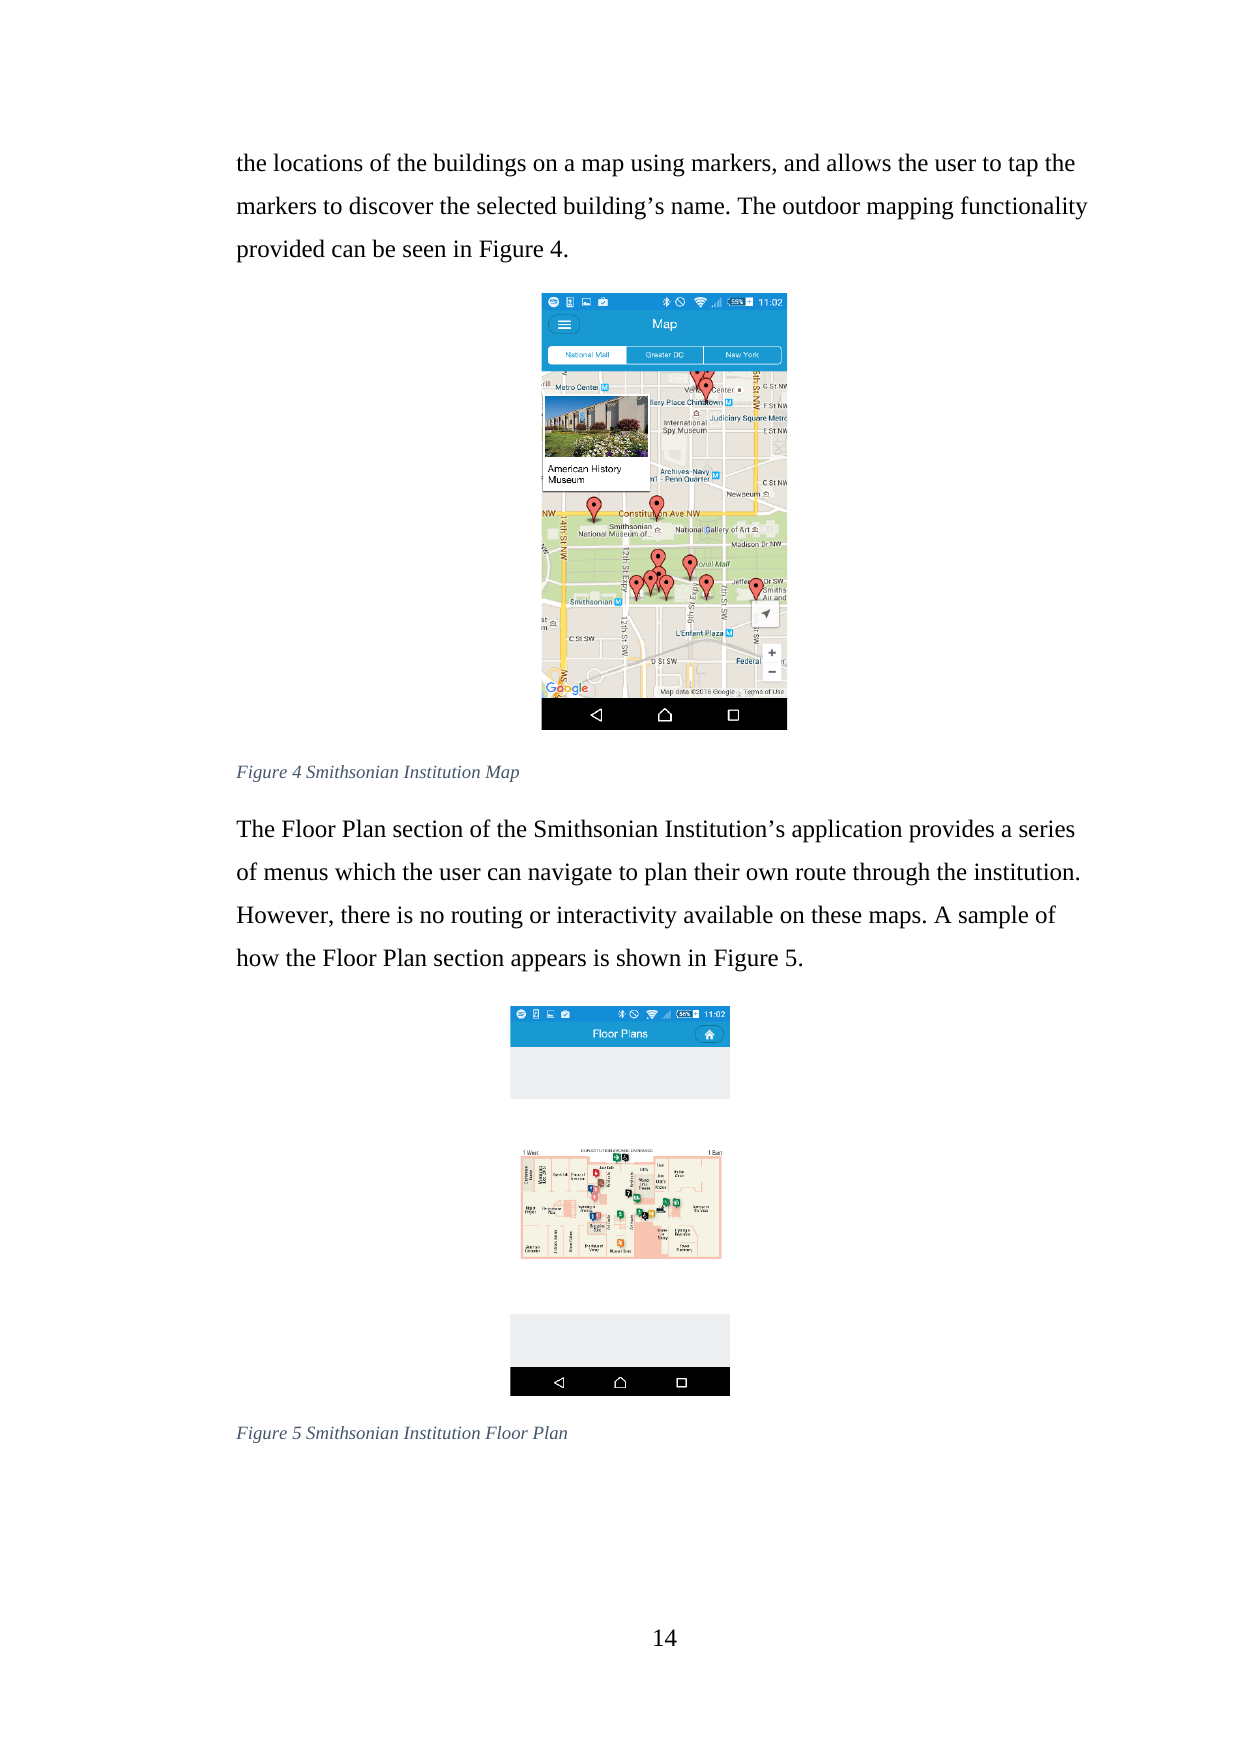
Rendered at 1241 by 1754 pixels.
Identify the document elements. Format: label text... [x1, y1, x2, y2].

subtitle Figure 4 Smithsonian Institution Map [236, 761, 1092, 783]
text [236, 148, 1092, 263]
picture [541, 293, 788, 730]
subtitle Figure 5 Smithsonian Institution Floor Plan [236, 1422, 1092, 1443]
picture [510, 1006, 730, 1396]
text The Floor Plan section of the Smithsonian Institution’s application provides a series of menus which the user can navigate to plan their own route through the institution. However, there is no routing or interactivity available on these maps. A sample of how the Floor Plan section appears is shown in Figure 5. [236, 814, 1092, 972]
